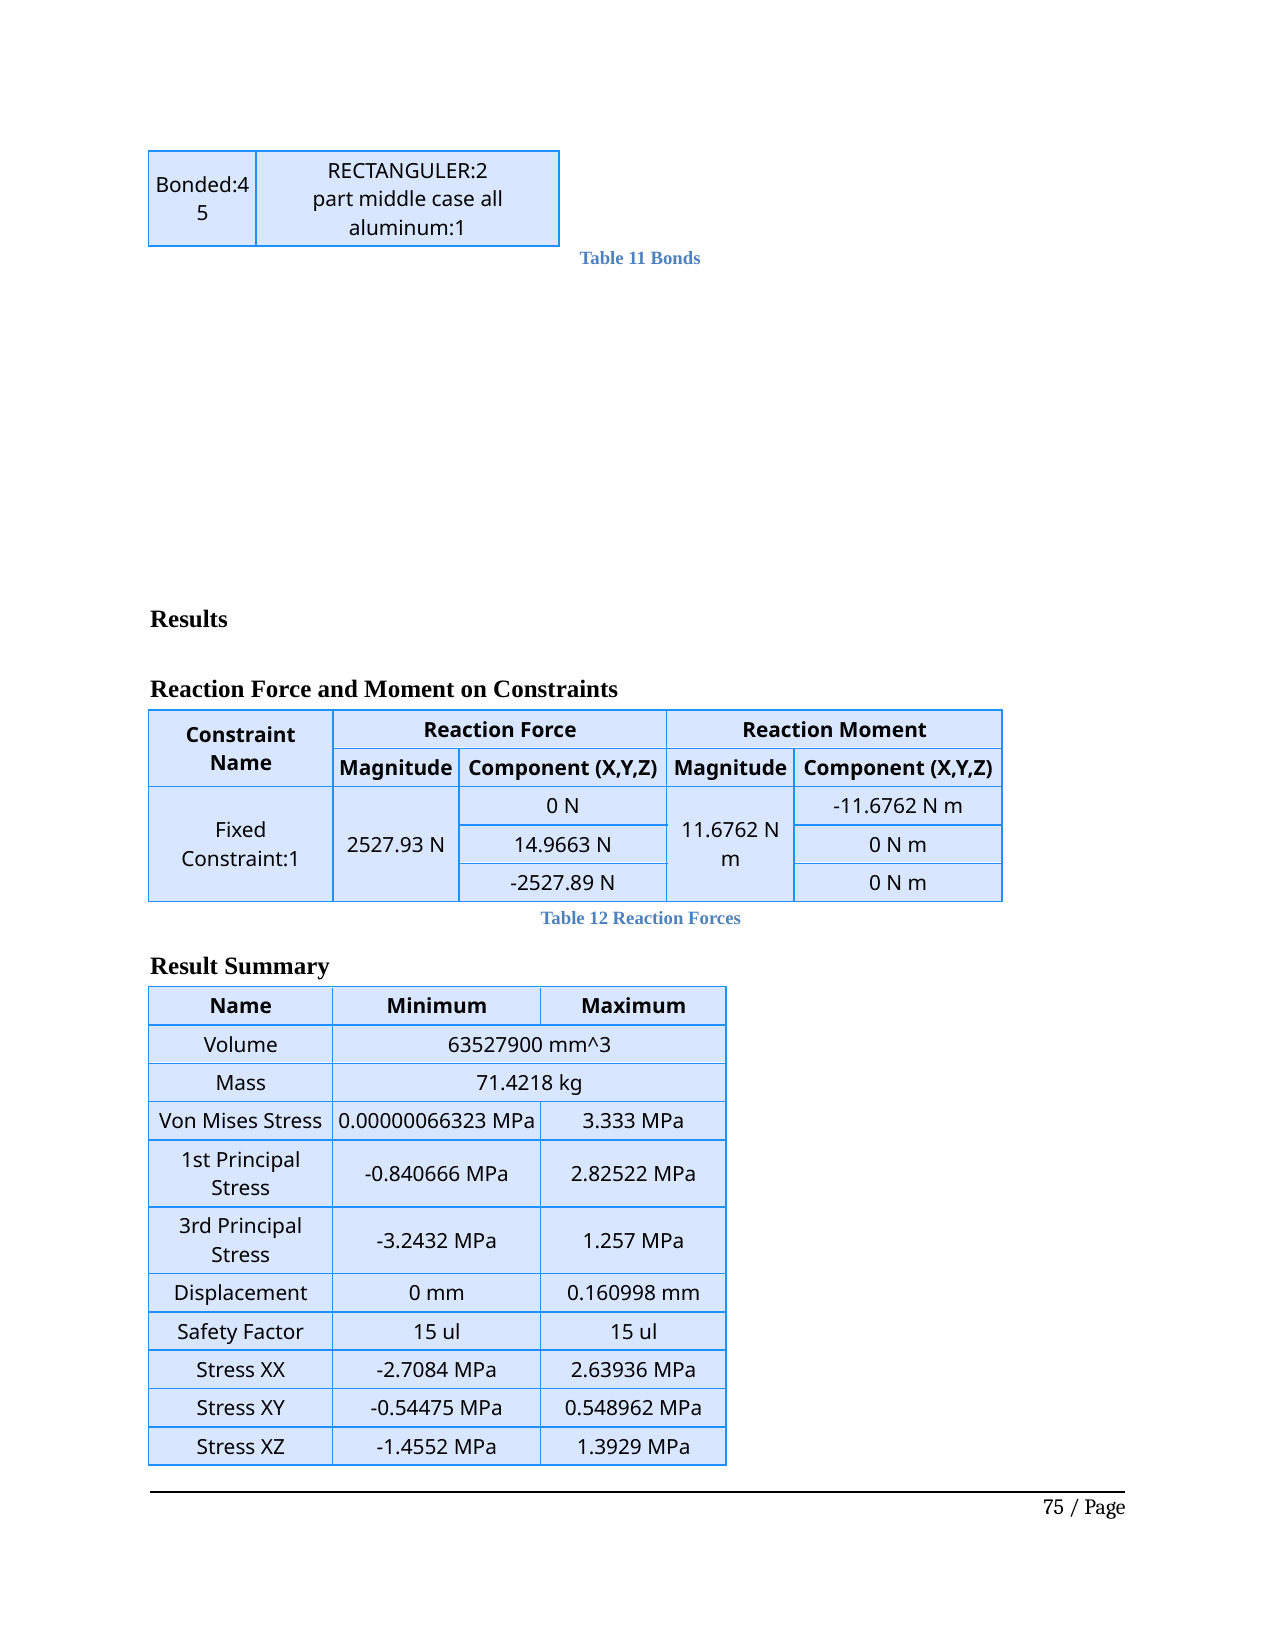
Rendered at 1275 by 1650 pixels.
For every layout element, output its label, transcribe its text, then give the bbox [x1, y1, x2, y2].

table_cell 0 N [460, 787, 666, 824]
table_cell -1.4552 MPa [333, 1428, 540, 1464]
table_cell Bonded:45 [149, 152, 255, 245]
text Reaction Force and Moment on Constraints [150, 674, 1125, 703]
table_cell 0.00000066323 MPa [333, 1102, 540, 1139]
table_cell 0.548962 MPa [541, 1389, 725, 1426]
table_cell 2.63936 MPa [541, 1351, 725, 1388]
table_header Constraint Name [149, 711, 332, 786]
table_cell Component (X,Y,Z) [795, 749, 1001, 786]
table_cell Safety Factor [149, 1313, 332, 1349]
text Results [150, 604, 1125, 633]
table_cell 15 ul [541, 1313, 725, 1349]
table_cell 1.3929 MPa [541, 1428, 725, 1464]
table_cell 3rd Principal Stress [149, 1208, 332, 1273]
table_cell 0 mm [333, 1274, 540, 1311]
table_cell Stress XZ [149, 1428, 332, 1464]
table_cell -0.840666 MPa [333, 1141, 540, 1206]
text Result Summary [150, 951, 1125, 979]
table_cell Magnitude [334, 749, 458, 786]
table_cell 2.82522 MPa [541, 1141, 725, 1206]
table_cell Mass [149, 1064, 332, 1101]
table_cell Displacement [149, 1274, 332, 1311]
table_cell 1.257 MPa [541, 1208, 725, 1273]
text Table 11 Bonds [150, 247, 1125, 268]
table_cell Volume [149, 1026, 332, 1062]
table_cell 2527.93 N [334, 787, 458, 901]
table_cell 0 N m [795, 826, 1001, 862]
table_cell -3.2432 MPa [333, 1208, 540, 1273]
table_cell Component (X,Y,Z) [460, 749, 666, 786]
table_cell Von Mises Stress [149, 1102, 332, 1139]
table_cell 14.9663 N [460, 826, 666, 862]
table_cell -2.7084 MPa [333, 1351, 540, 1388]
table_cell -0.54475 MPa [333, 1389, 540, 1426]
table_header Minimum [333, 987, 540, 1024]
table_header Maximum [541, 987, 725, 1024]
text Table 12 Reaction Forces [150, 902, 1125, 930]
table_cell Stress XX [149, 1351, 332, 1388]
table_header Reaction Force [334, 711, 666, 747]
table_cell RECTANGULER:2 part middle case all aluminum:1 [257, 152, 558, 245]
table_cell 1st Principal Stress [149, 1141, 332, 1206]
table_header Name [149, 987, 332, 1024]
table_cell Magnitude [667, 749, 793, 786]
table_cell -11.6762 N m [795, 787, 1001, 824]
table_cell Fixed Constraint:1 [149, 787, 332, 901]
table_cell 15 ul [333, 1313, 540, 1349]
table_cell Stress XY [149, 1389, 332, 1426]
table_cell 3.333 MPa [541, 1102, 725, 1139]
table_header Reaction Moment [667, 711, 1001, 747]
table_cell -2527.89 N [460, 864, 666, 901]
table_cell 0.160998 mm [541, 1274, 725, 1311]
table_cell 0 N m [795, 864, 1001, 901]
table_cell 63527900 mm^3 [333, 1026, 725, 1062]
table_cell 71.4218 kg [333, 1064, 725, 1101]
table_cell 11.6762 N m [667, 787, 793, 901]
